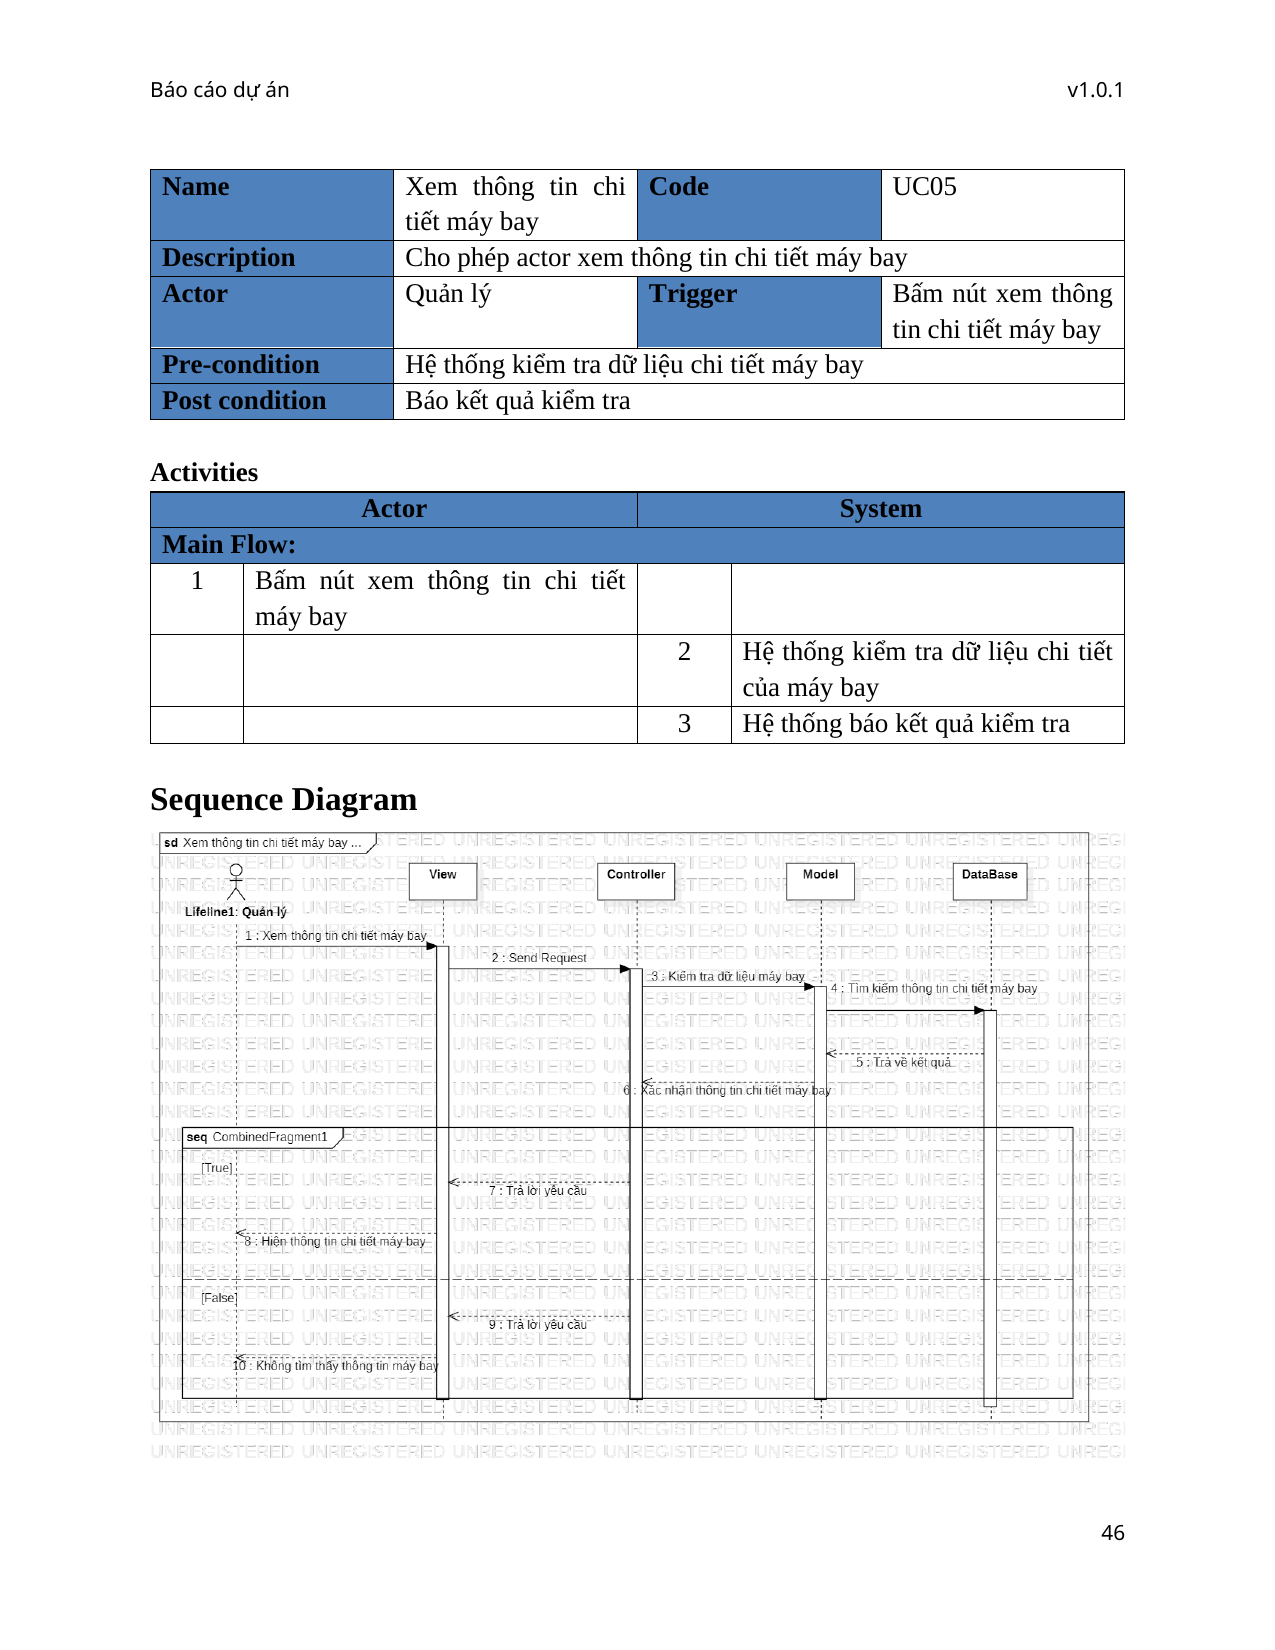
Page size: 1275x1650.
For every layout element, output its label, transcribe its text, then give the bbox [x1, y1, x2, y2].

table_header Code [638, 170, 881, 240]
table_cell Hệ thống kiểm tra dữ liệu chi tiết máy bay [394, 349, 1124, 383]
table_cell Trigger [638, 277, 881, 347]
table_cell 2 [638, 635, 731, 706]
table_header System [638, 493, 1124, 527]
table_header UC05 [882, 170, 1124, 240]
table_header Name [151, 170, 393, 240]
table_cell Cho phép actor xem thông tin chi tiết máy bay [394, 241, 1124, 276]
table_cell Hệ thống kiểm tra dữ liệu chi tiết của máy bay [732, 635, 1124, 706]
table_cell Description [151, 241, 393, 276]
table_cell Pre-condition [151, 349, 393, 383]
table_cell Main Flow: [151, 528, 1124, 563]
text Activities [150, 456, 1125, 487]
table_cell [244, 707, 637, 742]
table_cell 3 [638, 707, 731, 742]
table_cell Bấm nút xem thông tin chi tiết máy bay [244, 564, 637, 634]
table_cell Quản lý [394, 277, 637, 347]
table_cell [244, 635, 637, 706]
table_cell Báo kết quả kiểm tra [394, 384, 1124, 419]
picture [150, 823, 1125, 1459]
table_cell [151, 635, 243, 706]
table_cell 1 [151, 564, 243, 634]
table_cell Hệ thống báo kết quả kiểm tra [732, 707, 1124, 742]
table_header Actor [151, 493, 637, 527]
table_cell [638, 564, 731, 634]
table_header Xem thông tin chi tiết máy bay [394, 170, 637, 240]
table_cell [732, 564, 1124, 634]
table_cell [151, 707, 243, 742]
table_cell Bấm nút xem thông tin chi tiết máy bay [882, 277, 1124, 347]
table_cell Post condition [151, 384, 393, 419]
table_cell Actor [151, 277, 393, 347]
text Sequence Diagram [150, 779, 1125, 818]
